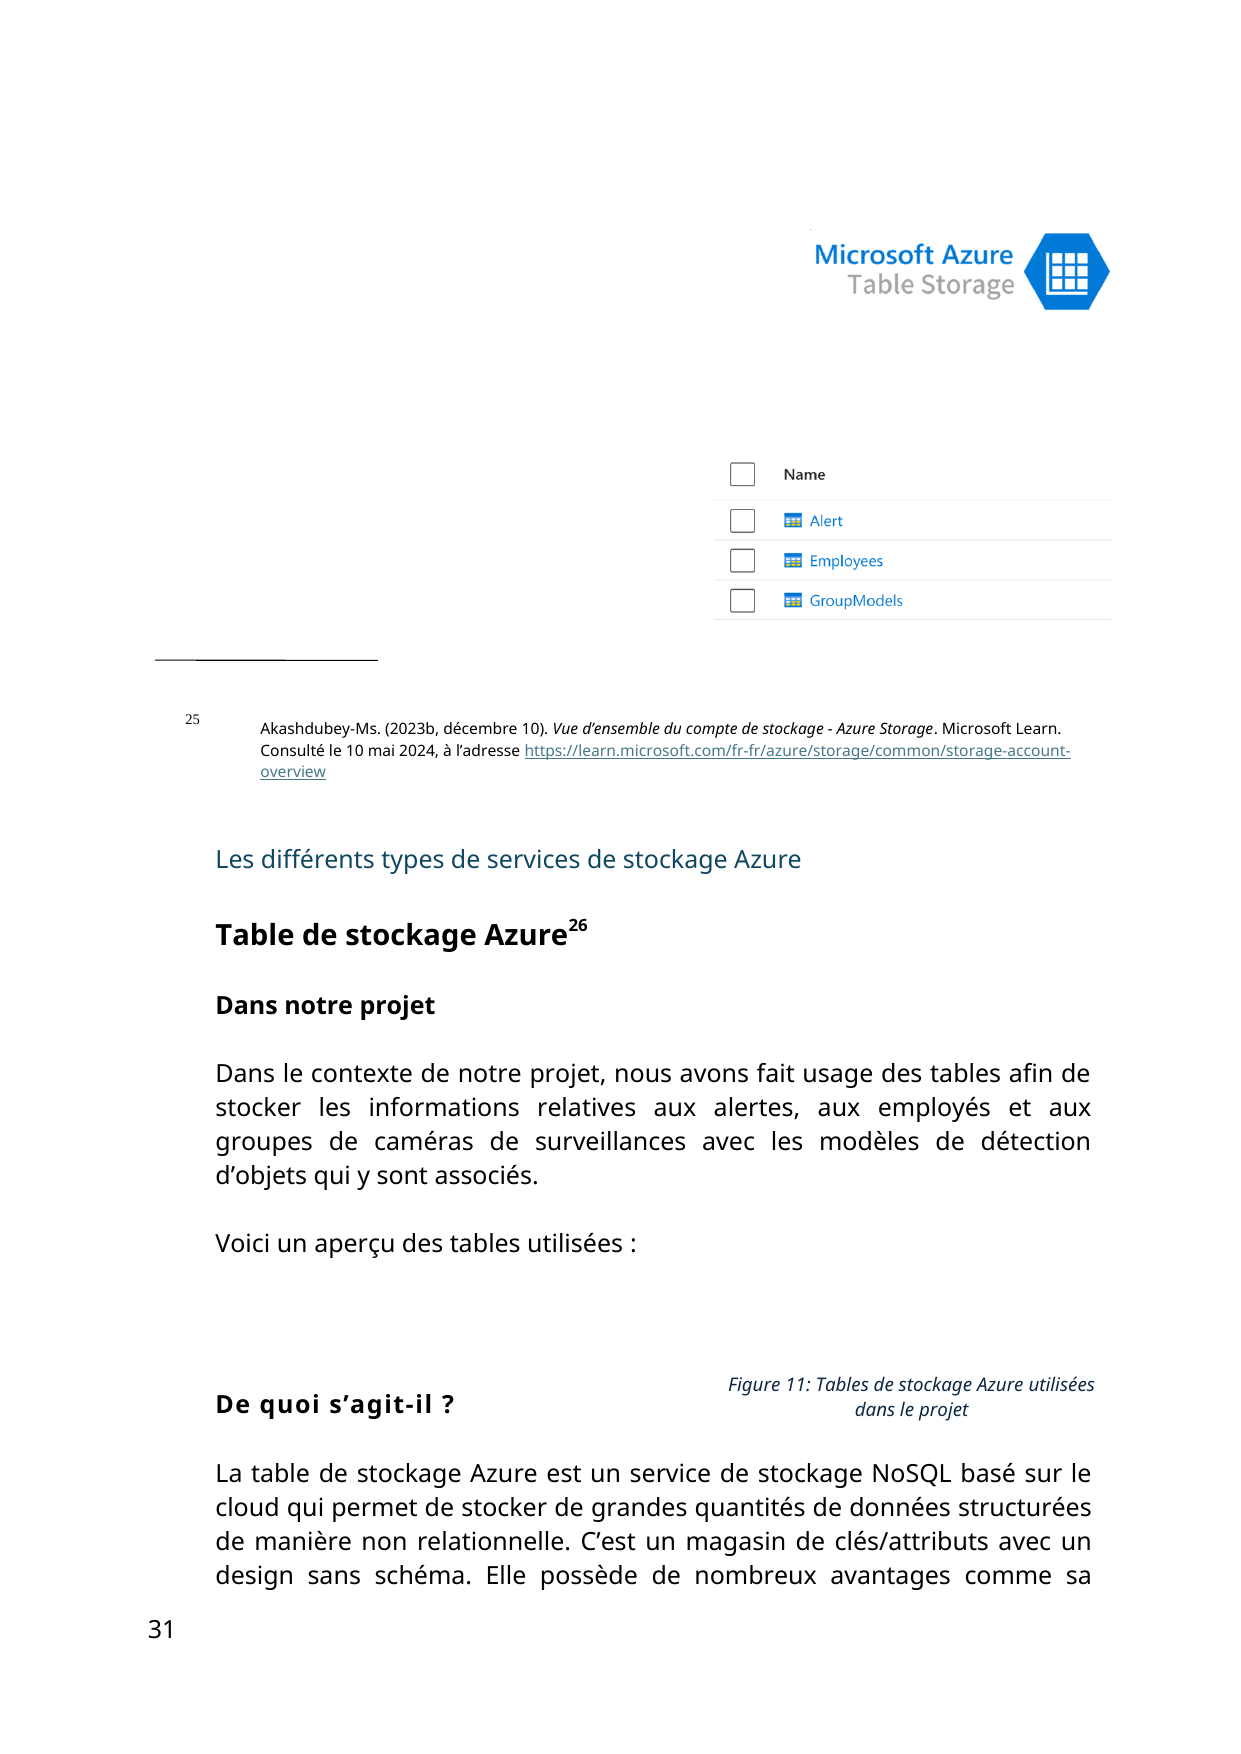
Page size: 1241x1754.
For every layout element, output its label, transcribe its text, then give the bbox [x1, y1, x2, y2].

picture [810, 229, 1113, 318]
text De quoi s’agit-il ? [215, 1387, 713, 1421]
text Dans notre projet [215, 987, 1093, 1022]
text Dans le contexte de notre projet, nous avons fait usage des tables afin de stocker les informations relatives aux alertes, aux employés et aux groupes de caméras de surveillances avec les modèles de détection d’objets qui y sont associés. [215, 1056, 1093, 1192]
subtitle Les différents types de services de stockage Azure [148, 841, 1093, 876]
picture [713, 455, 1112, 636]
text Table de stockage Azure26 [148, 914, 1093, 953]
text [215, 1455, 1093, 1592]
text Voici un aperçu des tables utilisées : [148, 1226, 1093, 1260]
list Akashdubey-Ms. (2023b, décembre 10). Vue d’ensemble du compte de stockage - Azure Storage. Microsoft Learn. Consulté le 10 mai 2024, à l’adresse https://learn.microsoft.com/fr-fr/azure/storage/common/storage-account-overview [185, 711, 1093, 782]
